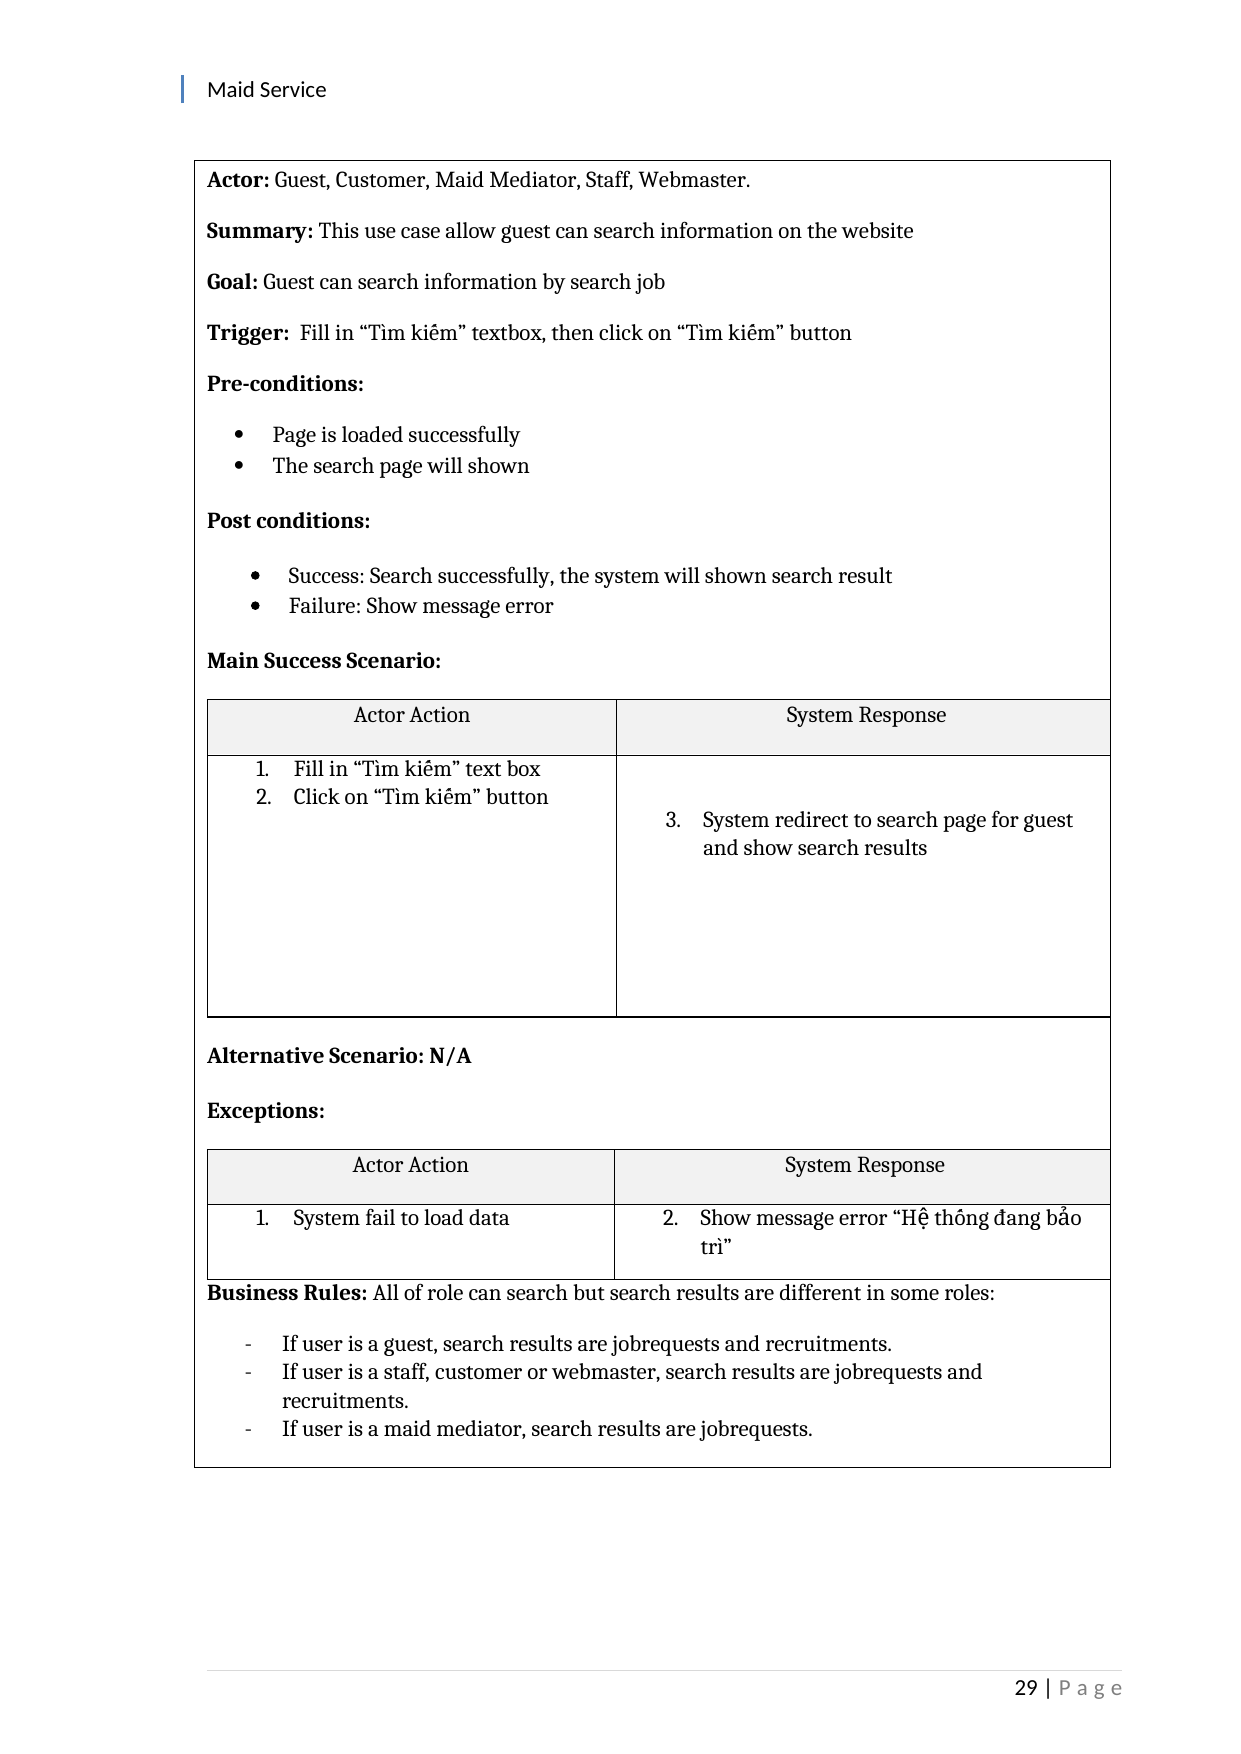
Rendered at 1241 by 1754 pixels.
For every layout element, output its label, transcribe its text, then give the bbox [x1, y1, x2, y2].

table_cell Actor: Guest, Customer, Maid Mediator, Staff, Webmaster. Summary: This use case allow guest can search information on the website Goal: Guest can search information by search job Trigger: Fill in “Tìm kiếm” textbox, then click on “Tìm kiếm” button Pre-conditions: Page is loaded successfully The search page will shown Post conditions: Success: Search successfully, the system will shown search result Failure: Show message error Main Success Scenario: Alternative Scenario: N/A Exceptions: Business Rules: All of role can search but search results are different in some roles: If user is a guest, search results are jobrequests and recruitments. If user is a staff, customer or webmaster, search results are jobrequests and recruitments. If user is a maid mediator, search results are jobrequests. [195, 161, 1110, 1467]
